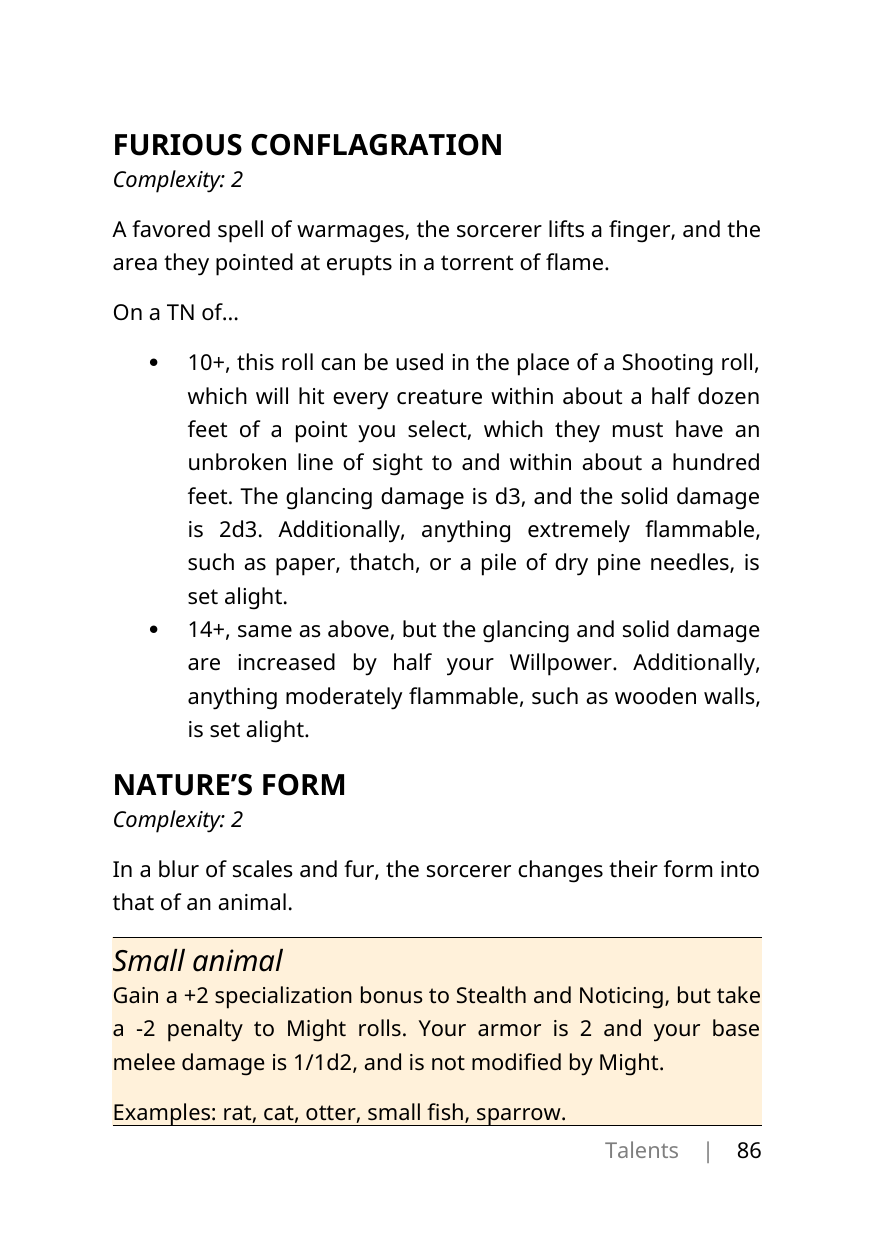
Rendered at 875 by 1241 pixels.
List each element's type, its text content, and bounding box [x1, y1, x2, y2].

text A favored spell of warmages, the sorcerer lifts a finger, and the area they pointed at erupts in a torrent of flame. [112, 214, 762, 277]
subtitle Furious Conflagration [112, 124, 762, 164]
text In a blur of scales and fur, the sorcerer changes their form into that of an animal. [112, 854, 762, 917]
list 10+, this roll can be used in the place of a Shooting roll, which will hit every creature within about a half dozen feet of a point you select, which they must have an unbroken line of sight to and within about a hundred feet. The glancing damage is d3, and the solid damage is 2d3. Additionally, anything extremely flammable, such as paper, thatch, or a pile of dry pine needles, is set alight. [150, 347, 762, 611]
list 14+, same as above, but the glancing and solid damage are increased by half your Willpower. Additionally, anything moderately flammable, such as wooden walls, is set alight. [150, 614, 762, 744]
text Examples: rat, cat, otter, small fish, sparrow. [112, 1093, 762, 1126]
text On a TN of… [112, 297, 762, 327]
subtitle Small animal [112, 938, 762, 980]
text Gain a +2 specialization bonus to Stealth and Noticing, but take a -2 penalty to Might rolls. Your armor is 2 and your base melee damage is 1/1d2, and is not modified by Might. [112, 980, 762, 1076]
text Complexity: 2 [112, 804, 762, 833]
text Complexity: 2 [112, 164, 762, 194]
subtitle Nature’s Form [112, 764, 762, 804]
